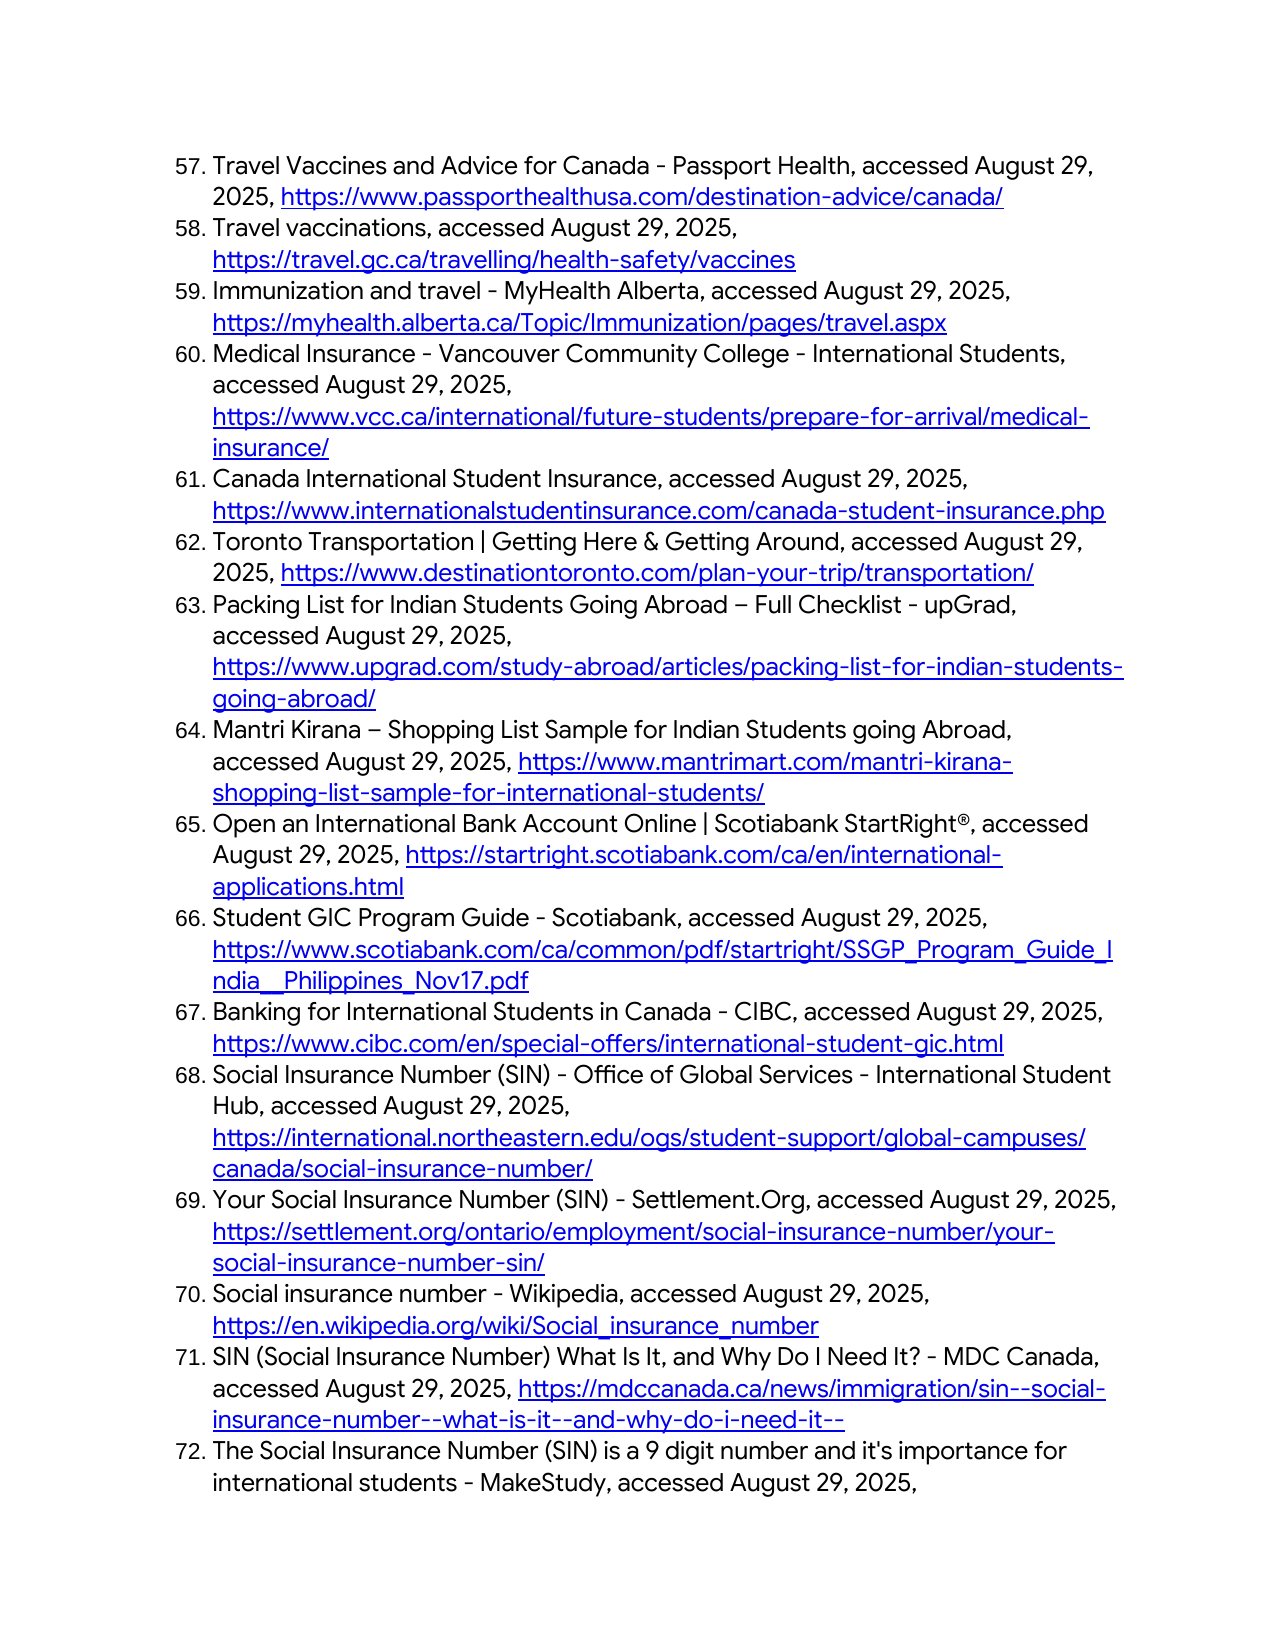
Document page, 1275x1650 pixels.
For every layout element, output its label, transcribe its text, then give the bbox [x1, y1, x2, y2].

list Medical Insurance - Vancouver Community College - International Students, accessed August 29, 2025, https://www.vcc.ca/international/future-students/prepare-for-arrival/medical-insurance/ [175, 338, 1125, 463]
list Student GIC Program Guide - Scotiabank, accessed August 29, 2025, https://www.scotiabank.com/ca/common/pdf/startright/SSGP_Program_Guide_India__Philippines_Nov17.pdf [175, 902, 1125, 997]
list Open an International Bank Account Online | Scotiabank StartRight®, accessed August 29, 2025, https://startright.scotiabank.com/ca/en/international-applications.html [175, 808, 1125, 902]
list Immunization and travel - MyHealth Alberta, accessed August 29, 2025, https://myhealth.alberta.ca/Topic/Immunization/pages/travel.aspx [175, 275, 1125, 338]
list SIN (Social Insurance Number) What Is It, and Why Do I Need It? - MDC Canada, accessed August 29, 2025, https://mdccanada.ca/news/immigration/sin--social-insurance-number--what-is-it--and-why-do-i-need-it-- [175, 1341, 1125, 1436]
list Social Insurance Number (SIN) - Office of Global Services - International Student Hub, accessed August 29, 2025, https://international.northeastern.edu/ogs/student-support/global-campuses/canada/social-insurance-number/ [175, 1059, 1125, 1185]
list Mantri Kirana – Shopping List Sample for Indian Students going Abroad, accessed August 29, 2025, https://www.mantrimart.com/mantri-kirana-shopping-list-sample-for-international-students/ [175, 714, 1125, 808]
list Canada International Student Insurance, accessed August 29, 2025, https://www.internationalstudentinsurance.com/canada-student-insurance.php [175, 463, 1125, 526]
list Travel vaccinations, accessed August 29, 2025, https://travel.gc.ca/travelling/health-safety/vaccines [175, 213, 1125, 275]
list Your Social Insurance Number (SIN) - Settlement.Org, accessed August 29, 2025, https://settlement.org/ontario/employment/social-insurance-number/your-social-insurance-number-sin/ [175, 1185, 1125, 1279]
list Packing List for Indian Students Going Abroad – Full Checklist - upGrad, accessed August 29, 2025, https://www.upgrad.com/study-abroad/articles/packing-list-for-indian-students-going-abroad/ [175, 589, 1125, 714]
list Social insurance number - Wikipedia, accessed August 29, 2025, https://en.wikipedia.org/wiki/Social_insurance_number [175, 1279, 1125, 1341]
list Travel Vaccines and Advice for Canada - Passport Health, accessed August 29, 2025, https://www.passporthealthusa.com/destination-advice/canada/ [175, 150, 1125, 213]
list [175, 1436, 1125, 1498]
list Banking for International Students in Canada - CIBC, accessed August 29, 2025, https://www.cibc.com/en/special-offers/international-student-gic.html [175, 997, 1125, 1059]
list Toronto Transportation | Getting Here & Getting Around, accessed August 29, 2025, https://www.destinationtoronto.com/plan-your-trip/transportation/ [175, 526, 1125, 589]
